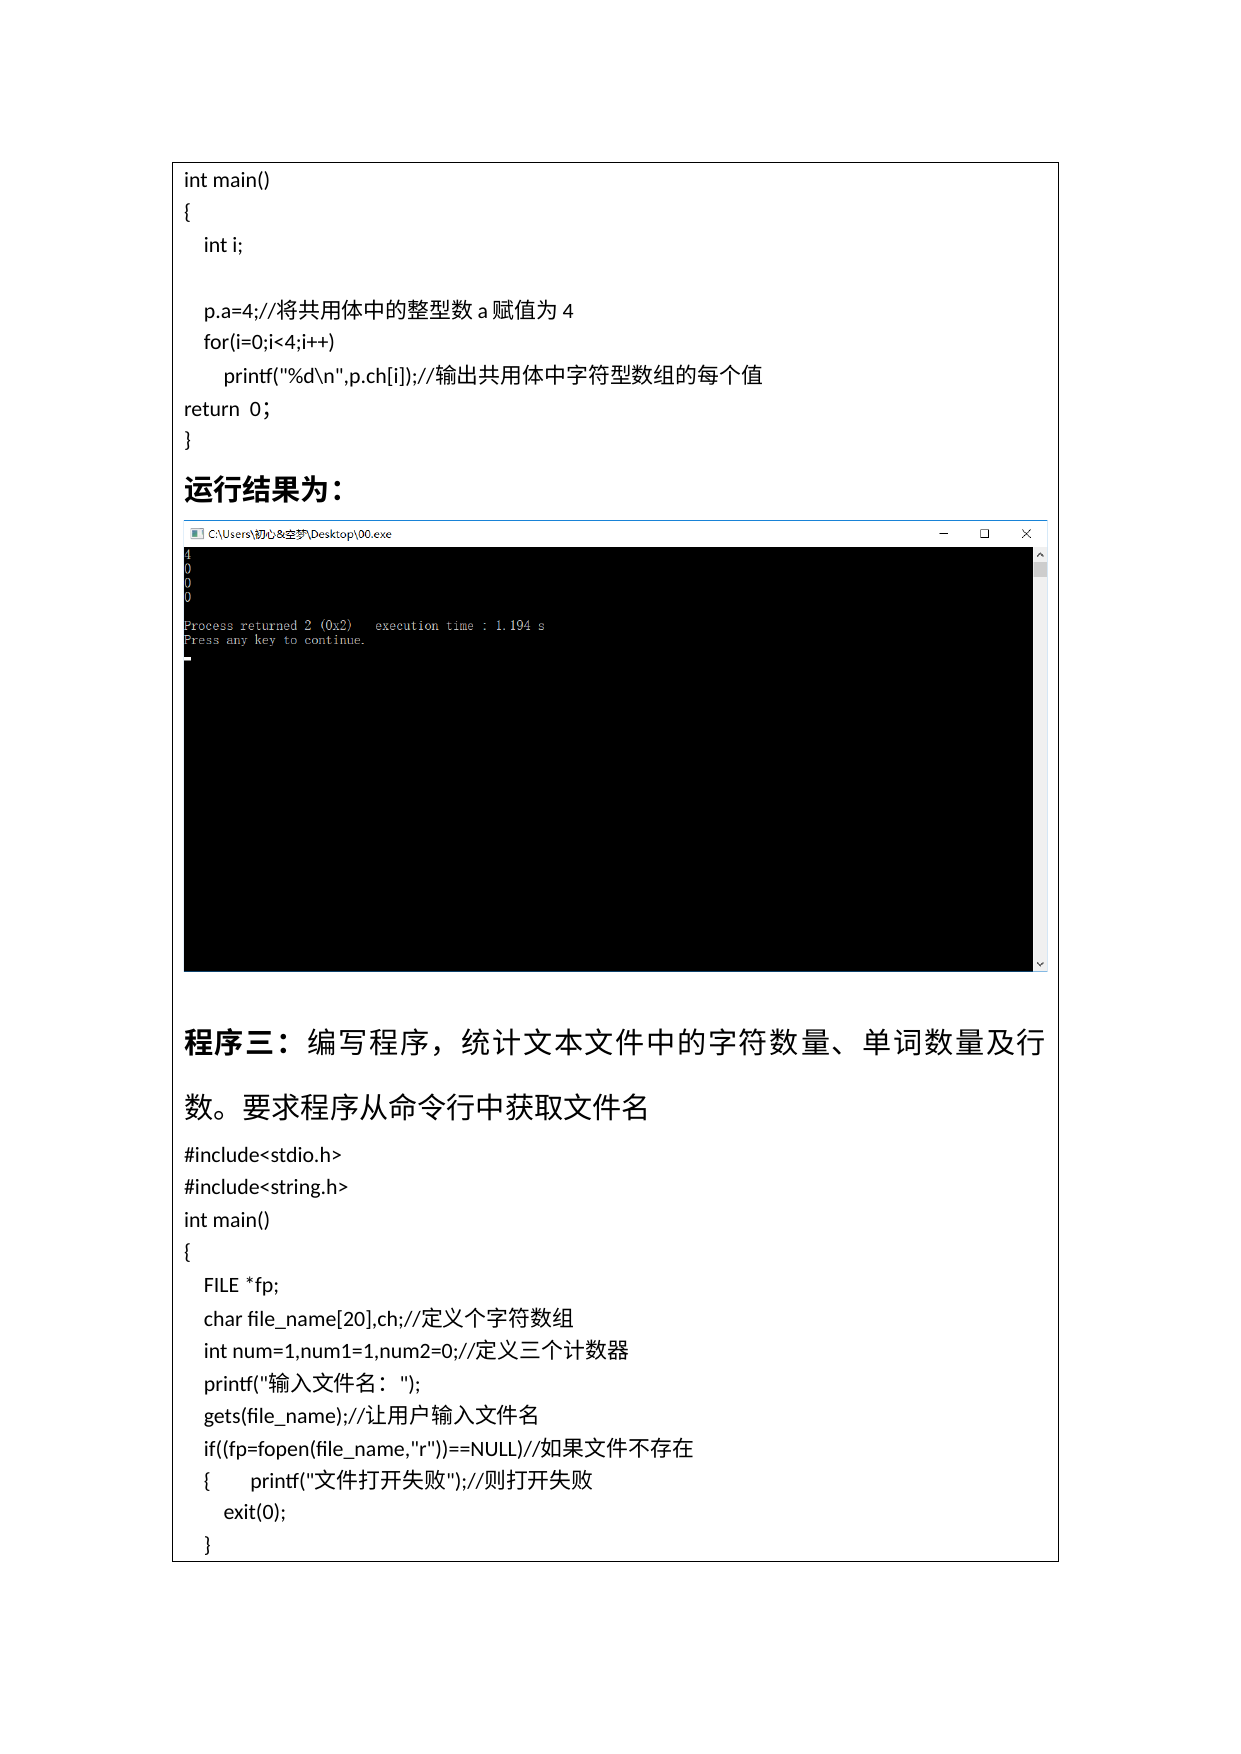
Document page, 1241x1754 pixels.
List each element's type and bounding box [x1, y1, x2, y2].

picture [183, 520, 1048, 972]
table_cell [173, 163, 1058, 1561]
